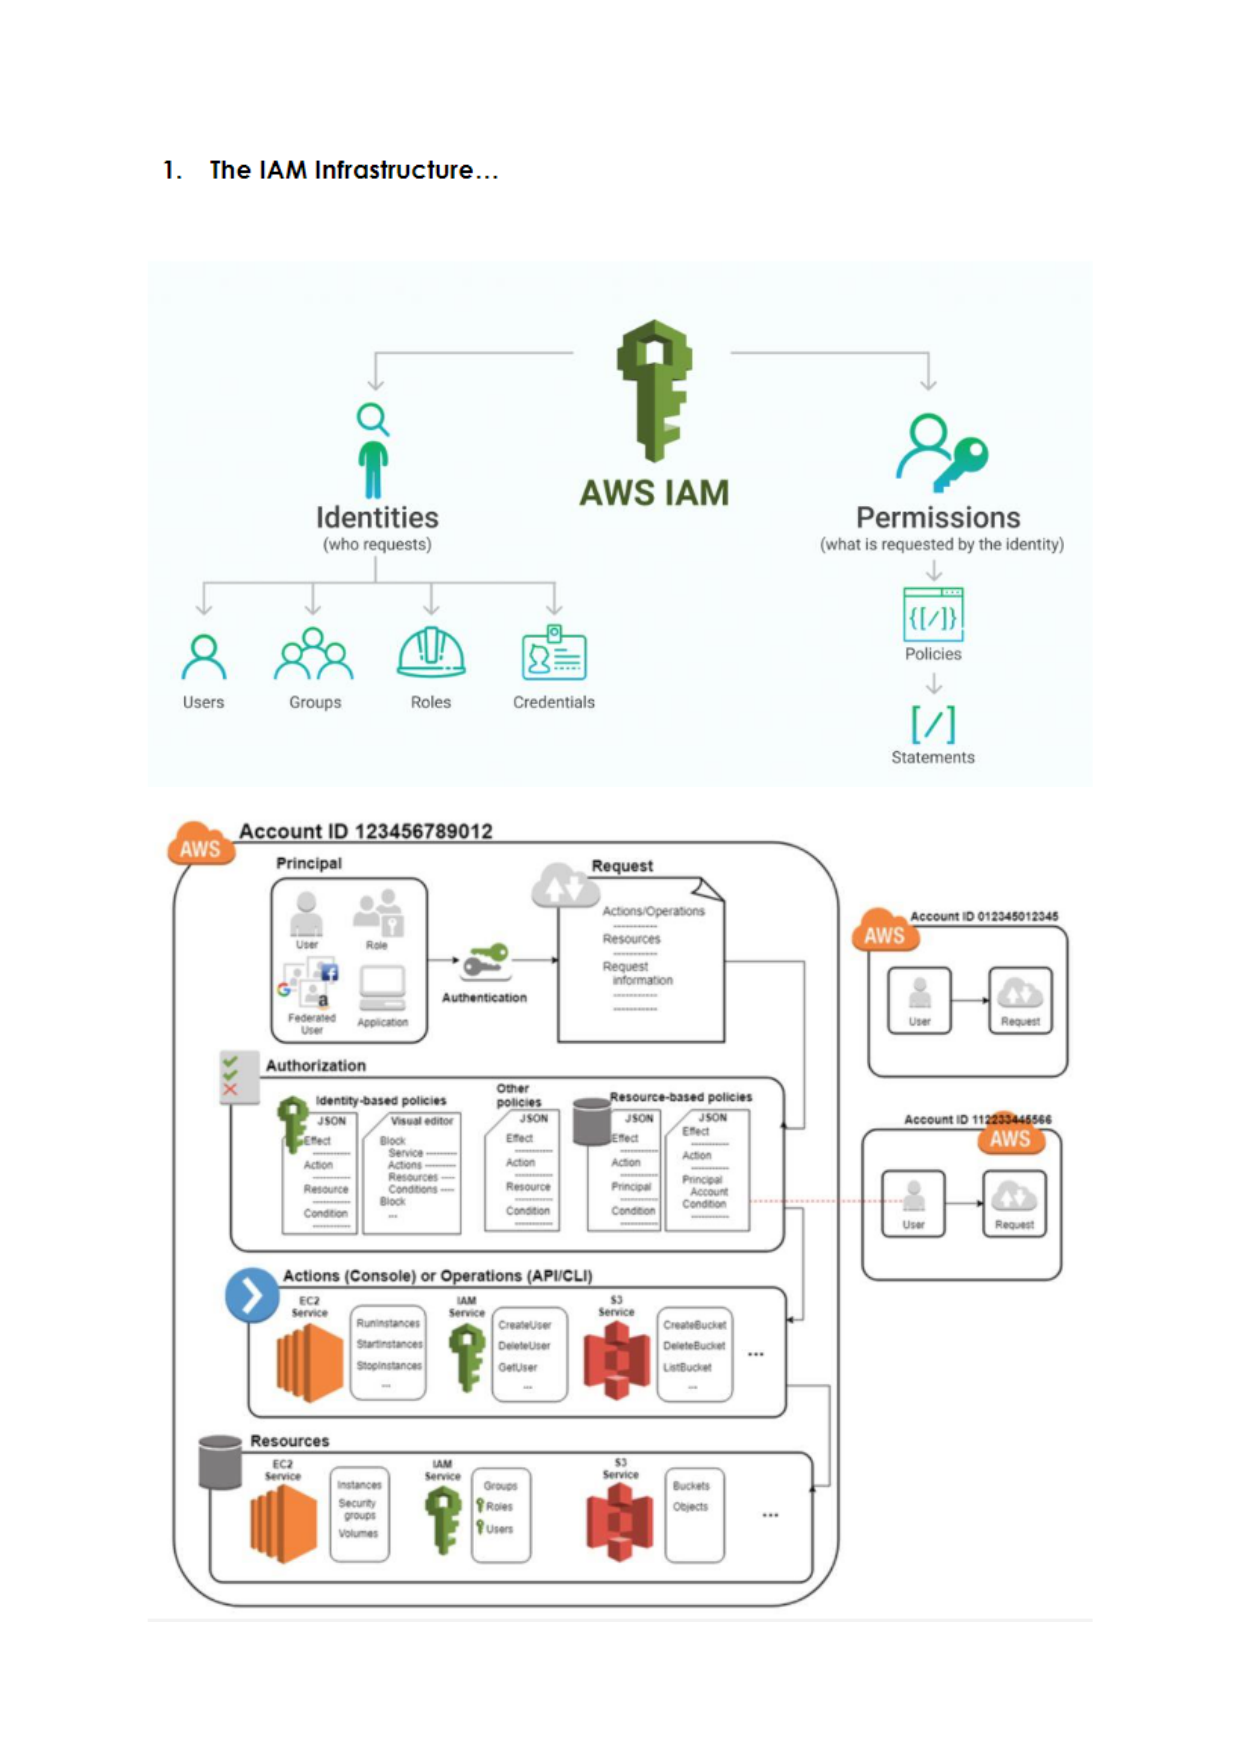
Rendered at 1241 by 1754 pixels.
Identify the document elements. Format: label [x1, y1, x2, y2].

picture [147, 147, 1093, 787]
picture [147, 805, 1093, 1622]
